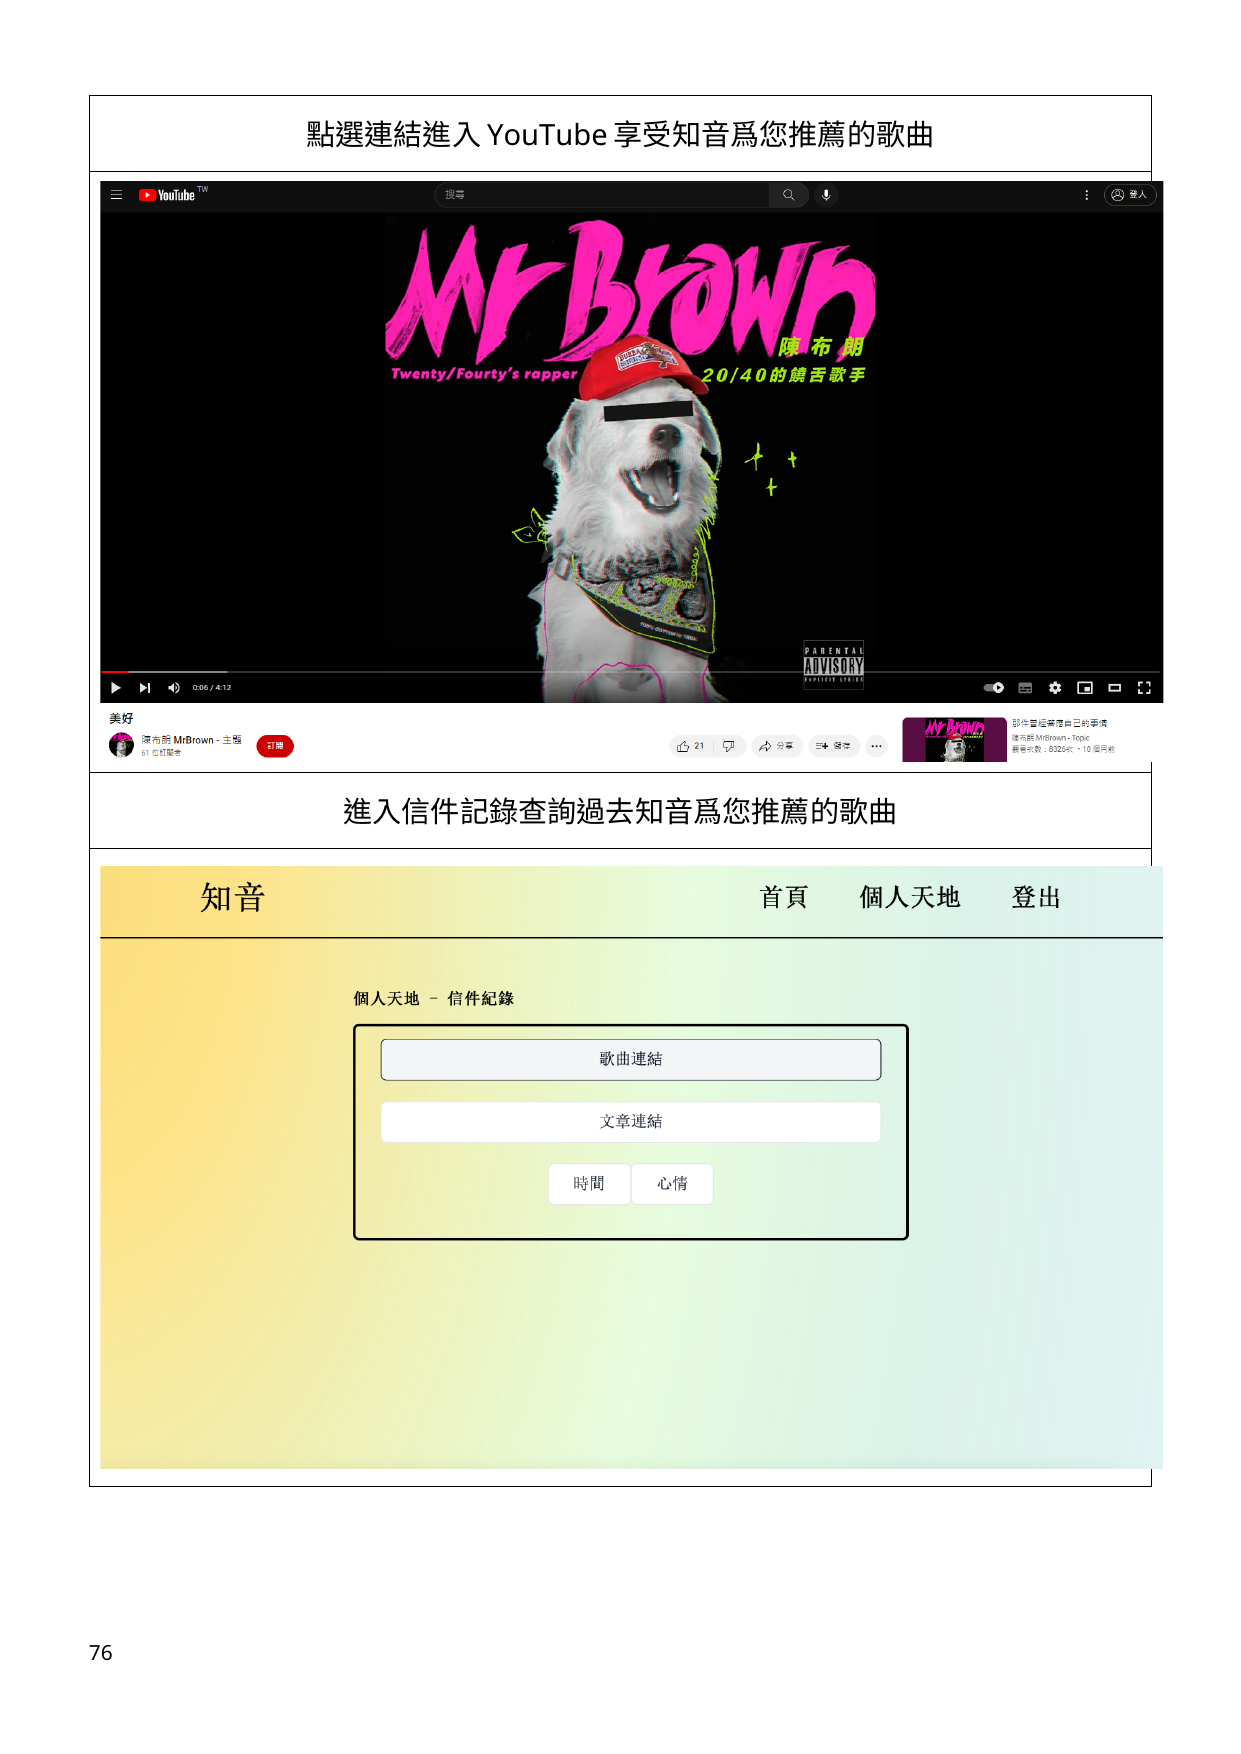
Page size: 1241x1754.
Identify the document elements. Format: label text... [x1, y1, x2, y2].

table_cell 進入信件記錄查詢過去知音爲您推薦的歌曲 [90, 773, 1151, 848]
picture [100, 866, 1163, 1469]
table_cell [90, 849, 1151, 1486]
picture [100, 181, 1164, 762]
table_cell [90, 172, 1151, 772]
table_header 點選連結進入YouTube享受知音爲您推薦的歌曲 [90, 96, 1151, 171]
